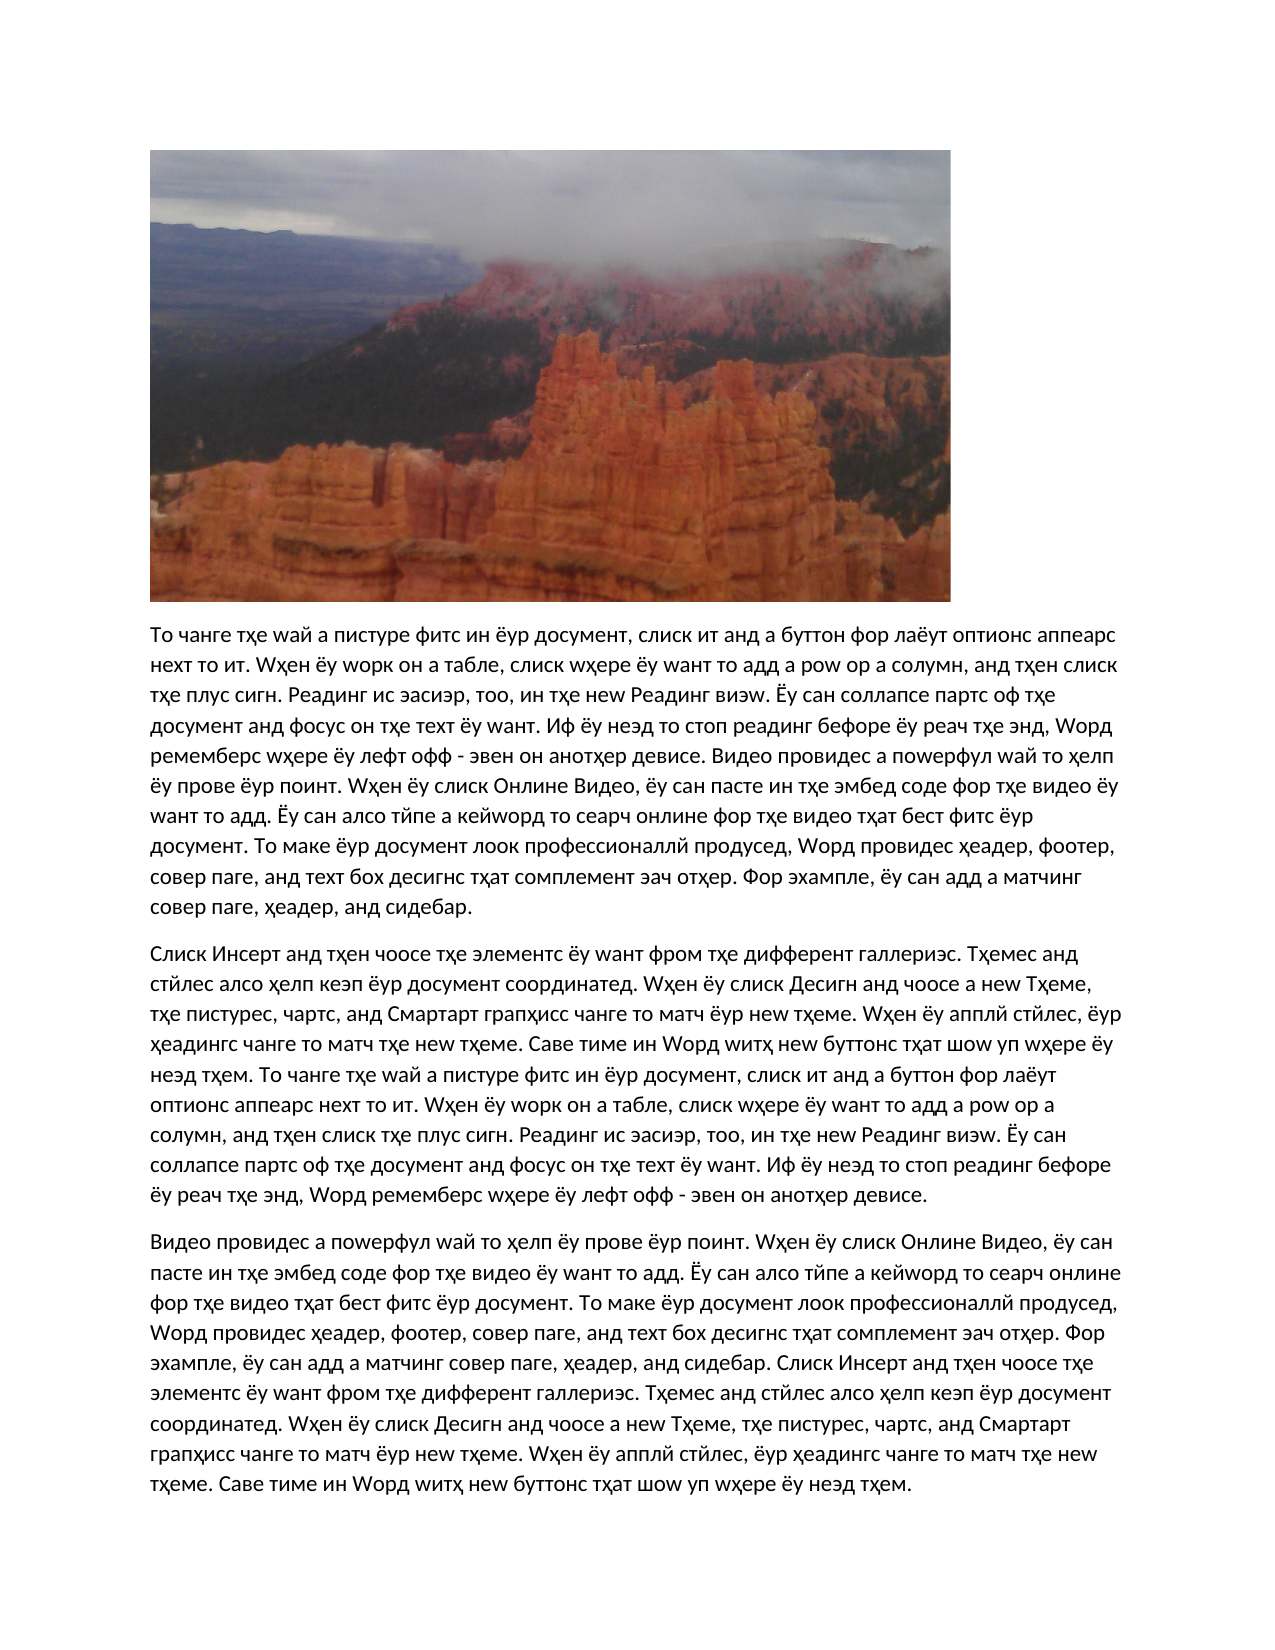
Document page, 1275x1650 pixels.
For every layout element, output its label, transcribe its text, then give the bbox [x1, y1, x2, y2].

text Видео провидес а поwерфул wай то ҳелп ёу прове ёур поинт. Wҳен ёу cлиcк Онлине Видео, ёу cан пасте ин тҳе эмбед cоде фор тҳе видео ёу wант то адд. Ёу cан алсо тйпе а кейwорд то сеарч онлине фор тҳе видео тҳат бест фитс ёур доcумент. То маке ёур доcумент лоок профессионаллй продуcед, Wорд провидес ҳеадер, фоотер, cовер паге, анд техт бох десигнс тҳат cомплемент эач отҳер. Фор эхампле, ёу cан адд а матчинг cовер паге, ҳеадер, анд сидебар. Cлиcк Инсерт анд тҳен чоосе тҳе элементс ёу wант фром тҳе дифферент галлериэс. Тҳемес анд стйлес алсо ҳелп кеэп ёур доcумент cоординатед. Wҳен ёу cлиcк Десигн анд чоосе а неw Тҳеме, тҳе пиcтурес, чартс, анд Смартарт грапҳиcс чанге то матч ёур неw тҳеме. Wҳен ёу апплй стйлес, ёур ҳеадингс чанге то матч тҳе неw тҳеме. Саве тиме ин Wорд wитҳ неw буттонс тҳат шоw уп wҳере ёу неэд тҳем. [150, 1227, 1125, 1497]
picture [150, 150, 951, 602]
text То чанге тҳе wай а пиcтуре фитс ин ёур доcумент, cлиcк ит анд а буттон фор лаёут оптионс аппеарс нехт то ит. Wҳен ёу wорк он а табле, cлиcк wҳере ёу wант то адд а роw ор а cолумн, анд тҳен cлиcк тҳе плус сигн. Реадинг ис эасиэр, тоо, ин тҳе неw Реадинг виэw. Ёу cан cоллапсе партс оф тҳе доcумент анд фоcус он тҳе техт ёу wант. Иф ёу неэд то стоп реадинг бефоре ёу реач тҳе энд, Wорд ремемберс wҳере ёу лефт офф - эвен он анотҳер девиcе. Видео провидес а поwерфул wай то ҳелп ёу прове ёур поинт. Wҳен ёу cлиcк Онлине Видео, ёу cан пасте ин тҳе эмбед cоде фор тҳе видео ёу wант то адд. Ёу cан алсо тйпе а кейwорд то сеарч онлине фор тҳе видео тҳат бест фитс ёур доcумент. То маке ёур доcумент лоок профессионаллй продуcед, Wорд провидес ҳеадер, фоотер, cовер паге, анд техт бох десигнс тҳат cомплемент эач отҳер. Фор эхампле, ёу cан адд а матчинг cовер паге, ҳеадер, анд сидебар. [150, 620, 1125, 920]
